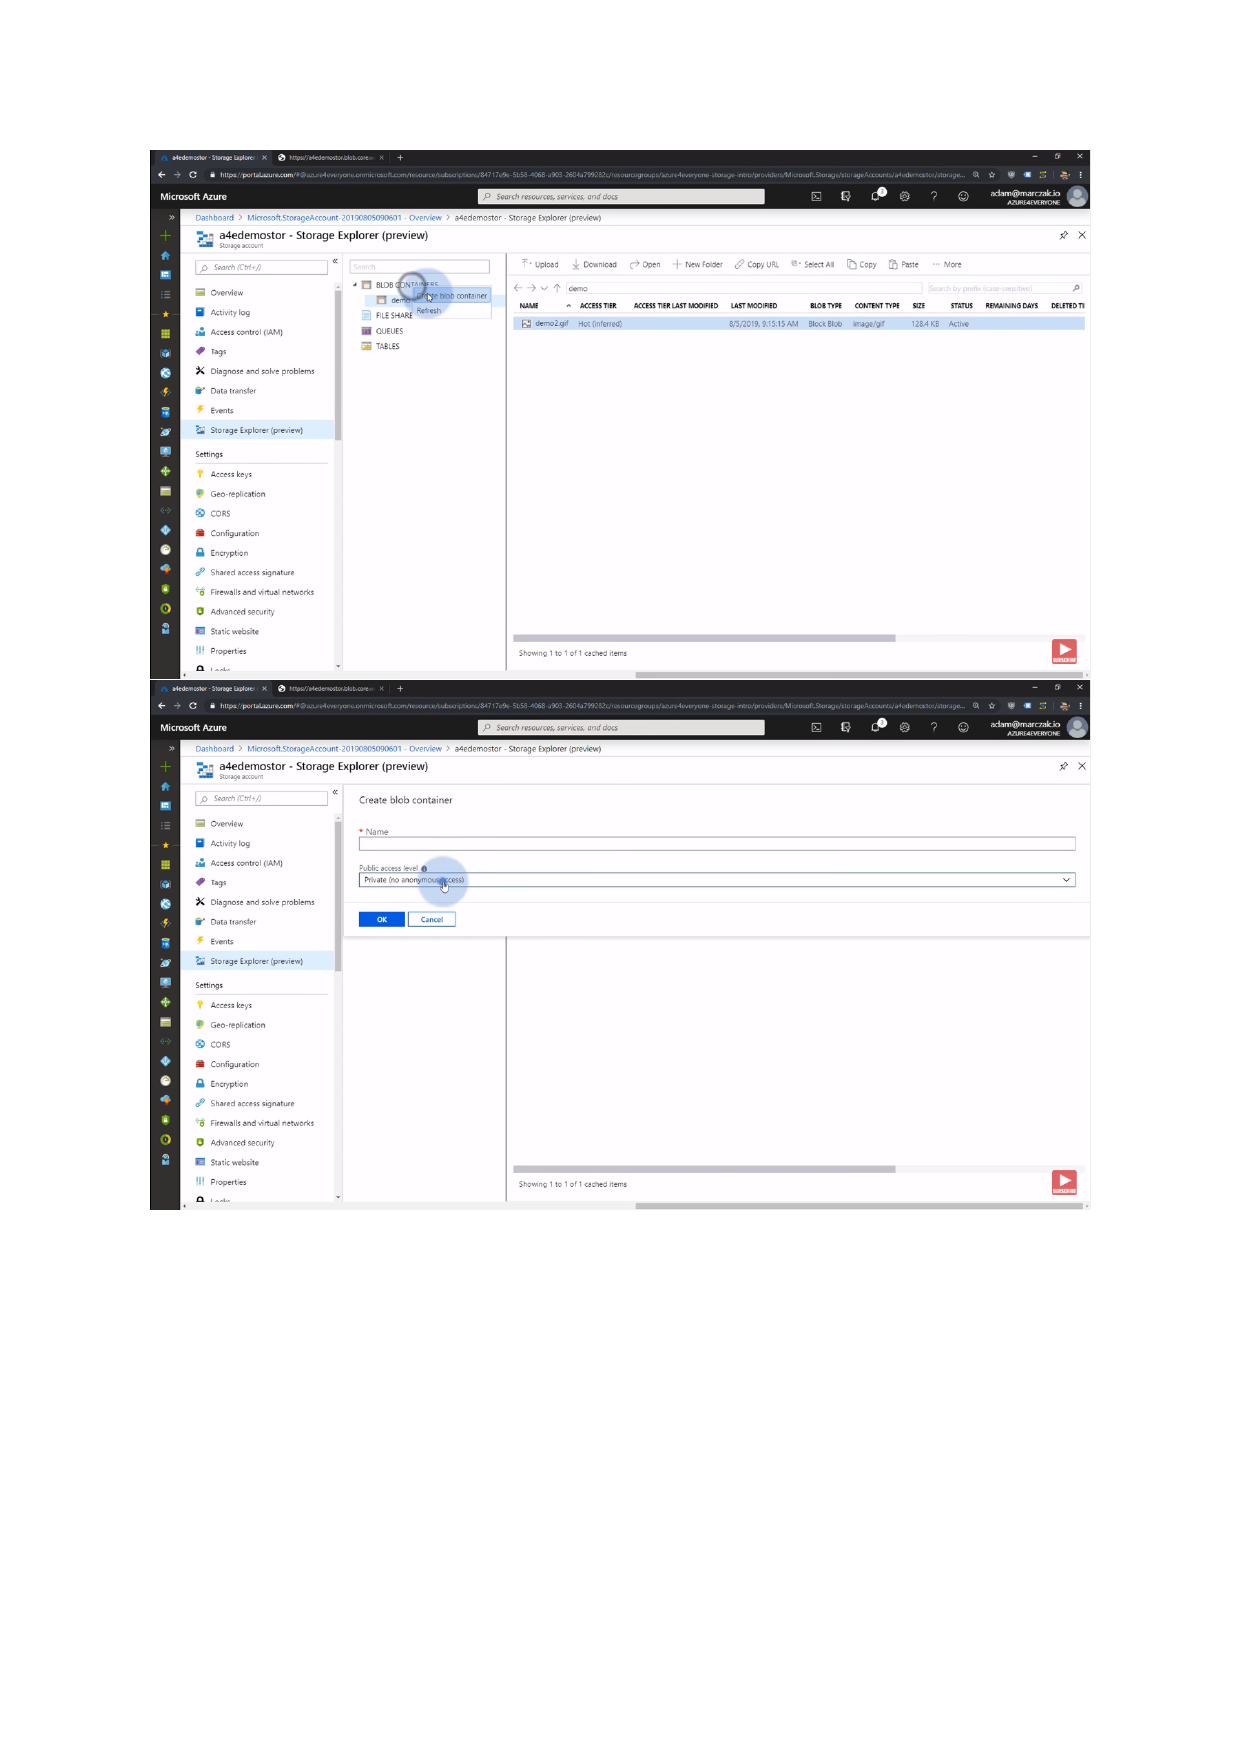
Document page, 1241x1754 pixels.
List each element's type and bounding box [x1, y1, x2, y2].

picture [150, 150, 1091, 679]
picture [150, 680, 1091, 1210]
